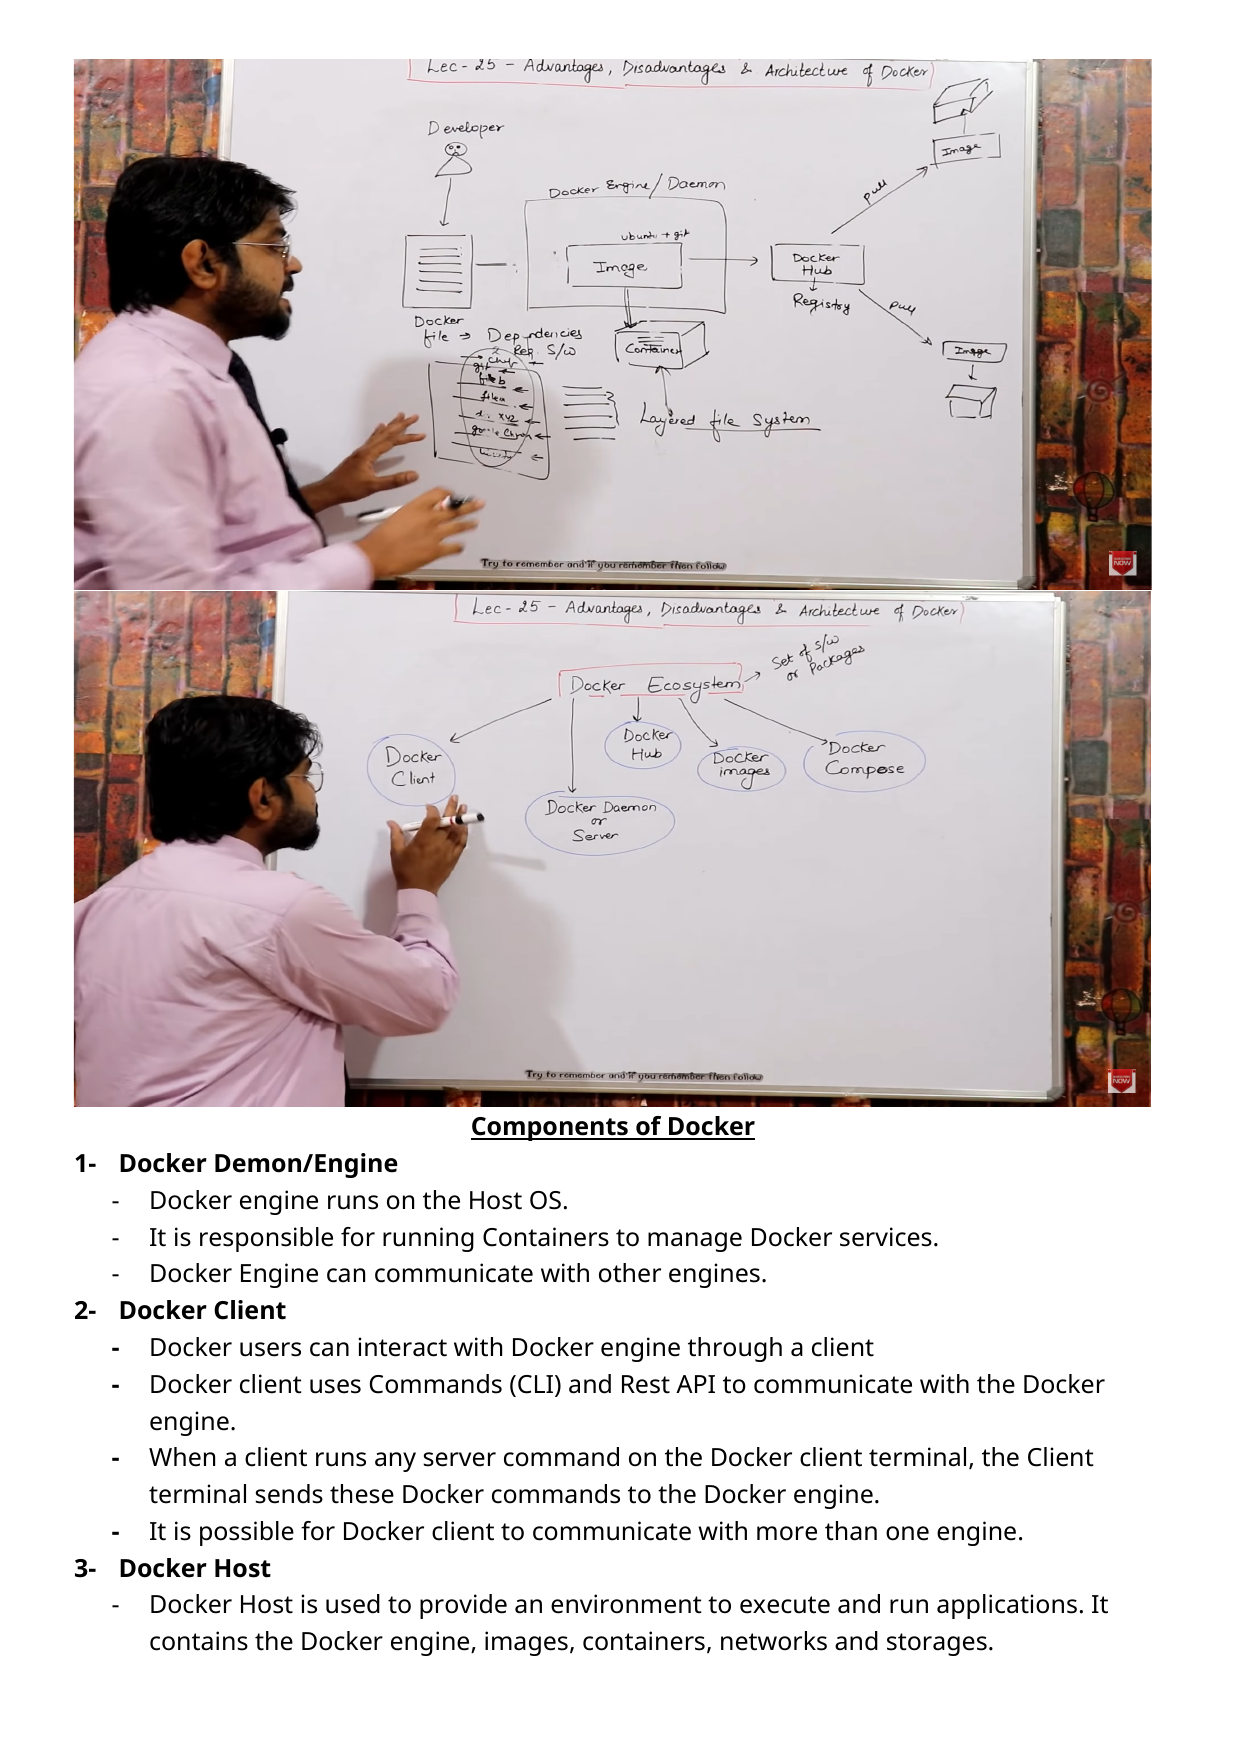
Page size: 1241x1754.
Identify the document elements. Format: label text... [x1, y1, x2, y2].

text Components of Docker [74, 1109, 1152, 1143]
list Docker users can interact with Docker engine through a client [111, 1330, 1152, 1364]
picture [73, 591, 1151, 1107]
list Docker client uses Commands (CLI) and Rest API to communicate with the Docker engine. [111, 1366, 1152, 1437]
picture [73, 59, 1152, 590]
list Docker engine runs on the Host OS. [111, 1183, 1152, 1217]
list Docker Client [74, 1293, 1152, 1327]
list Docker Demon/Engine [74, 1146, 1152, 1180]
list It is possible for Docker client to communicate with more than one engine. [111, 1513, 1152, 1548]
list It is responsible for running Containers to manage Docker services. [111, 1219, 1152, 1253]
list Docker Host is used to provide an environment to execute and run applications. It contains the Docker engine, images, containers, networks and storages. [111, 1587, 1152, 1658]
list When a client runs any server command on the Docker client terminal, the Client terminal sends these Docker commands to the Docker engine. [111, 1440, 1152, 1511]
list Docker Engine can communicate with other engines. [111, 1256, 1152, 1290]
list Docker Host [74, 1550, 1152, 1584]
